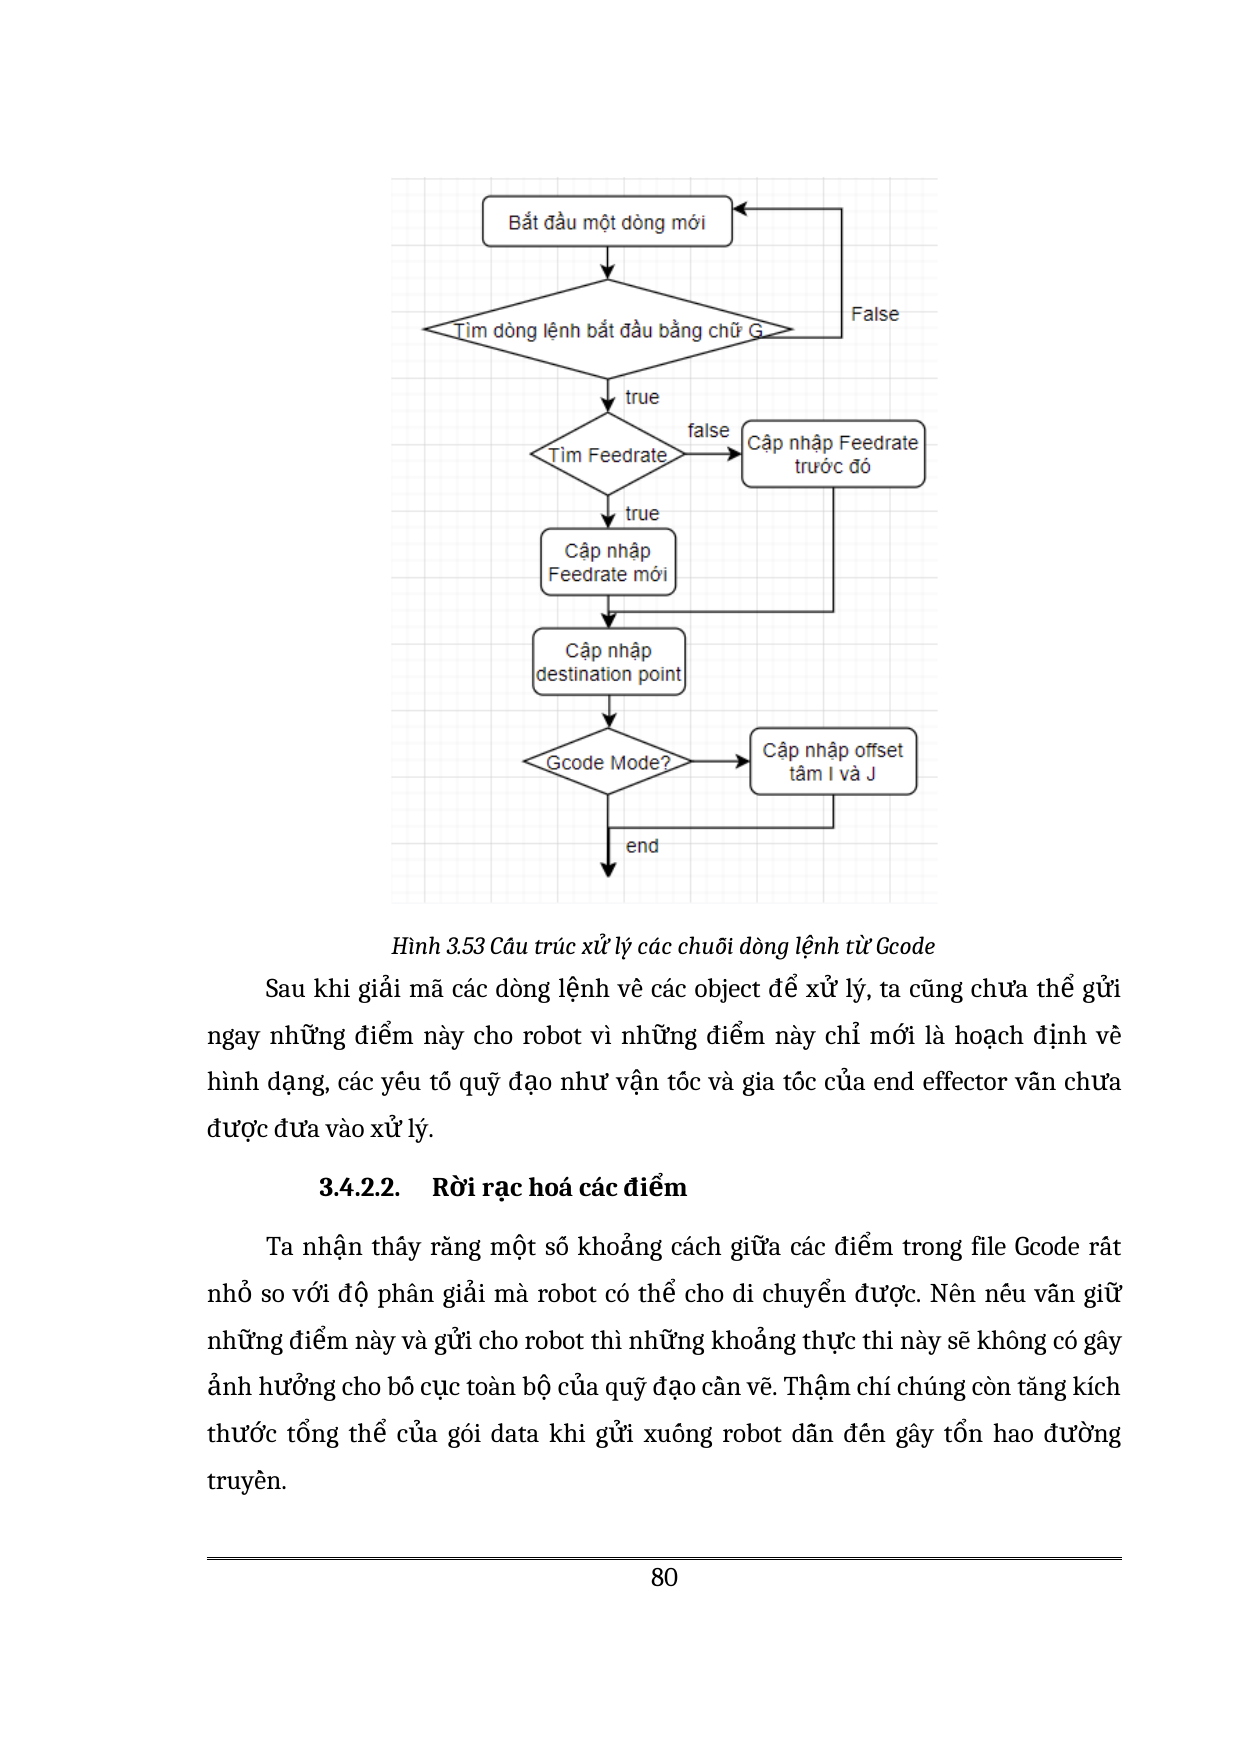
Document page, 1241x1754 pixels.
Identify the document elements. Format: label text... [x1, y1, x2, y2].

text Ta nhận thấy rằng một số khoảng cách giữa các điểm trong file Gcode rất nhỏ so với độ phân giải mà robot có thể cho di chuyển được. Nên nếu vẫn giữ những điểm này và gửi cho robot thì những khoảng thực thi này sẽ không có gây ảnh hưởng cho bố cục toàn bộ của quỹ đạo cần vẽ. Thậm chí chúng còn tăng kích thước tổng thể của gói data khi gửi xuống robot dẫn đến gây tổn hao đường truyền. [207, 1231, 1122, 1496]
text Sau khi giải mã các dòng lệnh về các object để xử lý, ta cũng chưa thể gửi ngay những điểm này cho robot vì những điểm này chỉ mới là hoạch định về hình dạng, các yếu tố quỹ đạo như vận tốc và gia tốc của end effector vẫn chưa được đưa vào xử lý. [207, 973, 1122, 1144]
picture [391, 177, 938, 904]
text Hình . Cấu trúc xử lý các chuỗi dòng lệnh từ Gcode [207, 932, 1122, 961]
subtitle Rời rạc hoá các điểm [319, 1172, 1122, 1203]
